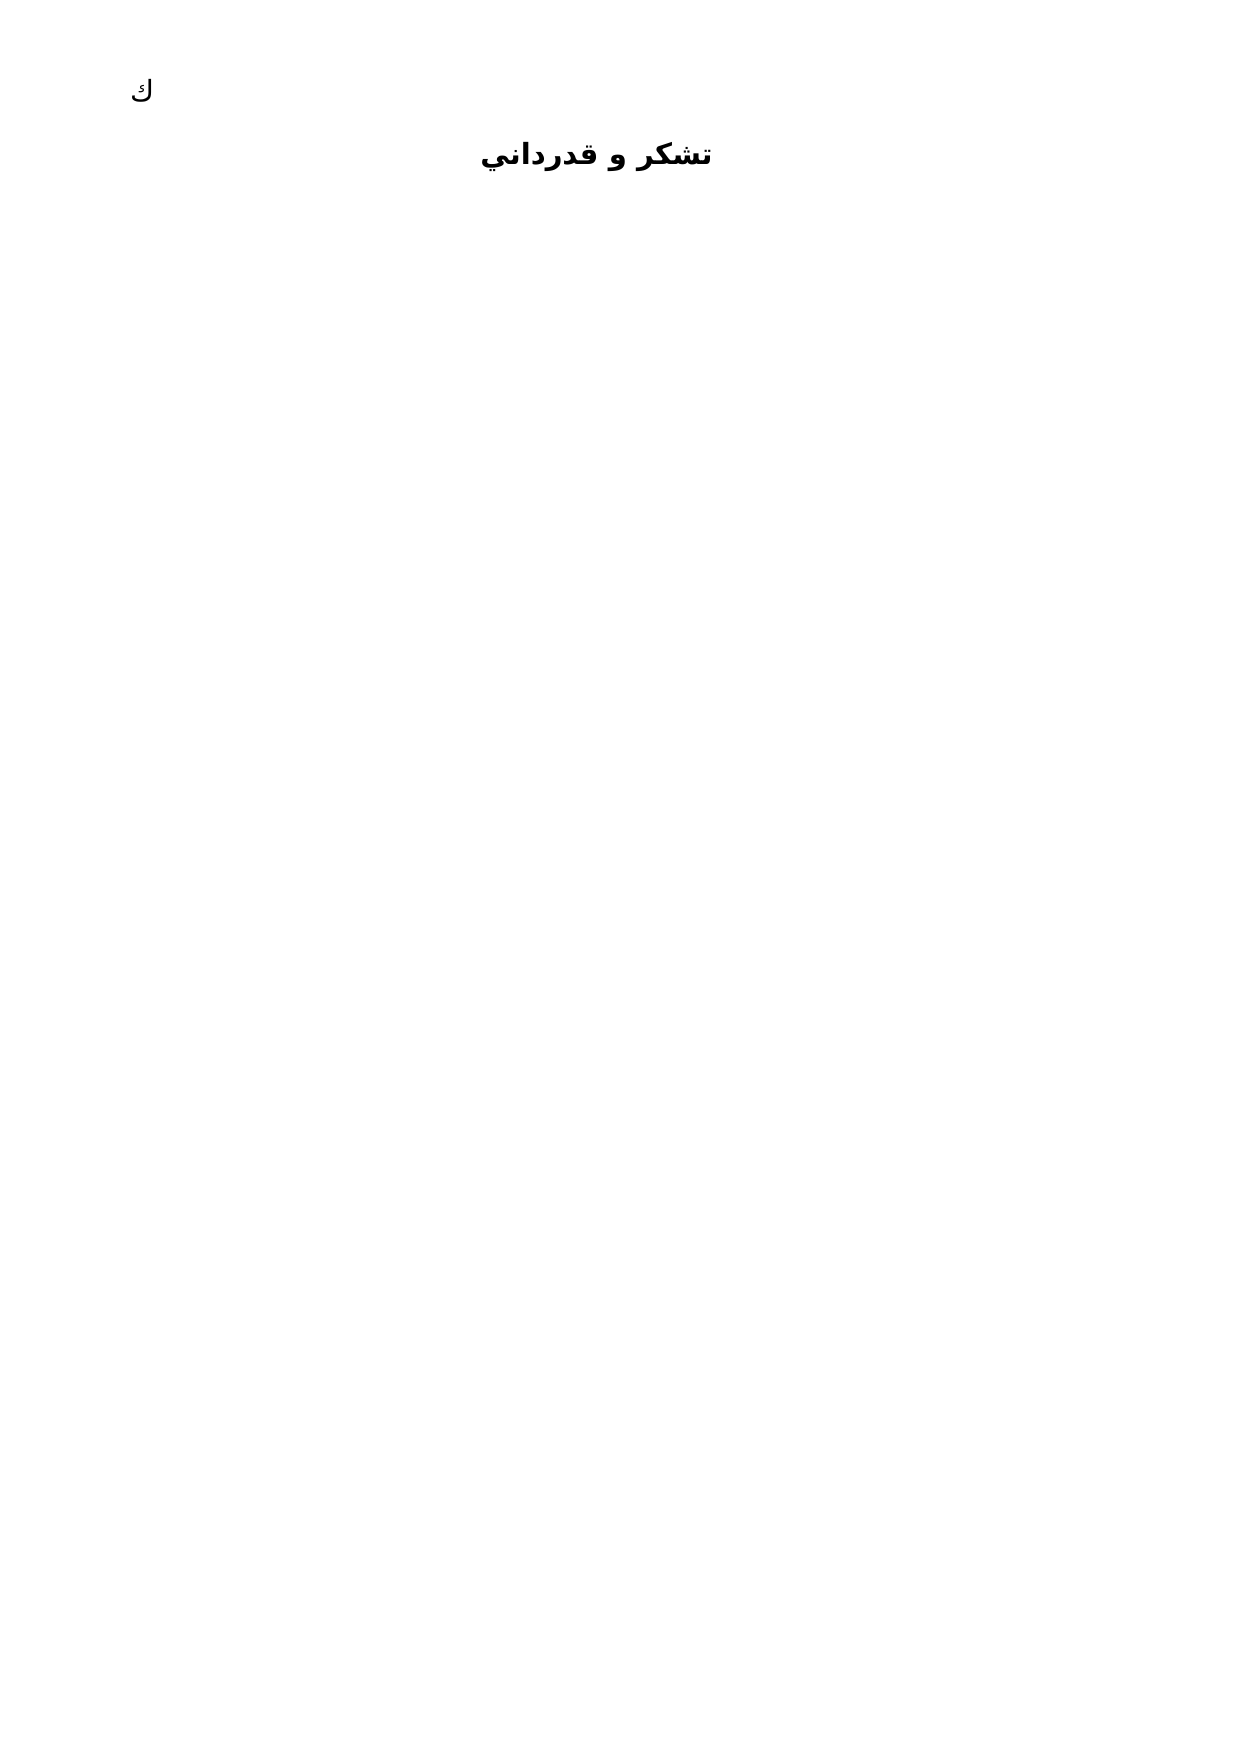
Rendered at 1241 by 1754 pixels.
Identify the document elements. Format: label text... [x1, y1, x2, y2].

subtitle تشکر و قدرداني [130, 137, 1063, 171]
